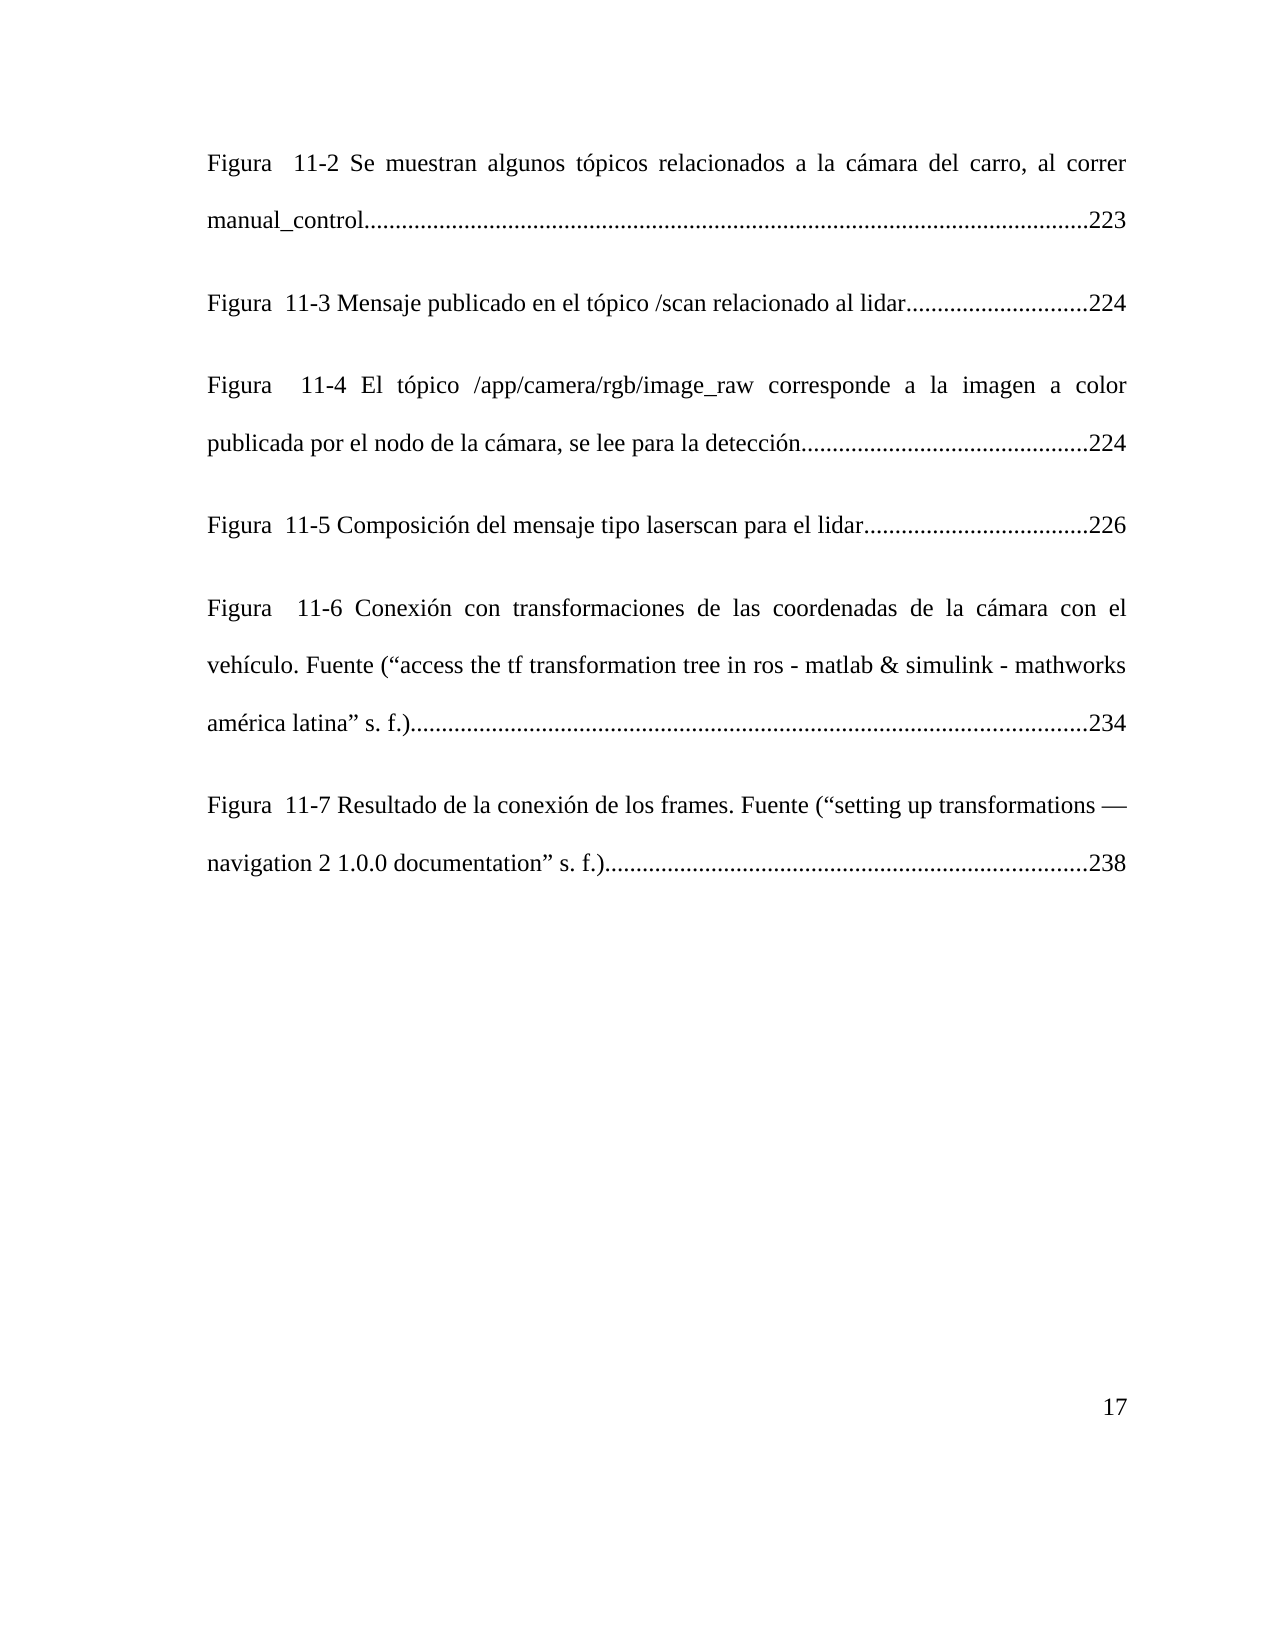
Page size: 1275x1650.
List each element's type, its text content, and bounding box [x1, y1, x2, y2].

text Figura 11-5 Composición del mensaje tipo laserscan para el lidar 226 [207, 510, 1127, 539]
text Figura 11-7 Resultado de la conexión de los frames. Fuente (“setting up transformations — navigation 2 1.0.0 documentation” s. f.) 238 [207, 790, 1127, 876]
text Figura 11-2 Se muestran algunos tópicos relacionados a la cámara del carro, al correr manual_control 223 [207, 148, 1127, 234]
text Figura 11-6 Conexión con transformaciones de las coordenadas de la cámara con el vehículo. Fuente (“access the tf transformation tree in ros - matlab & simulink - mathworks américa latina” s. f.) 234 [207, 593, 1127, 736]
text Figura 11-4 El tópico /app/camera/rgb/image_raw corresponde a la imagen a color publicada por el nodo de la cámara, se lee para la detección 224 [207, 370, 1127, 456]
text Figura 11-3 Mensaje publicado en el tópico /scan relacionado al lidar 224 [207, 288, 1127, 316]
